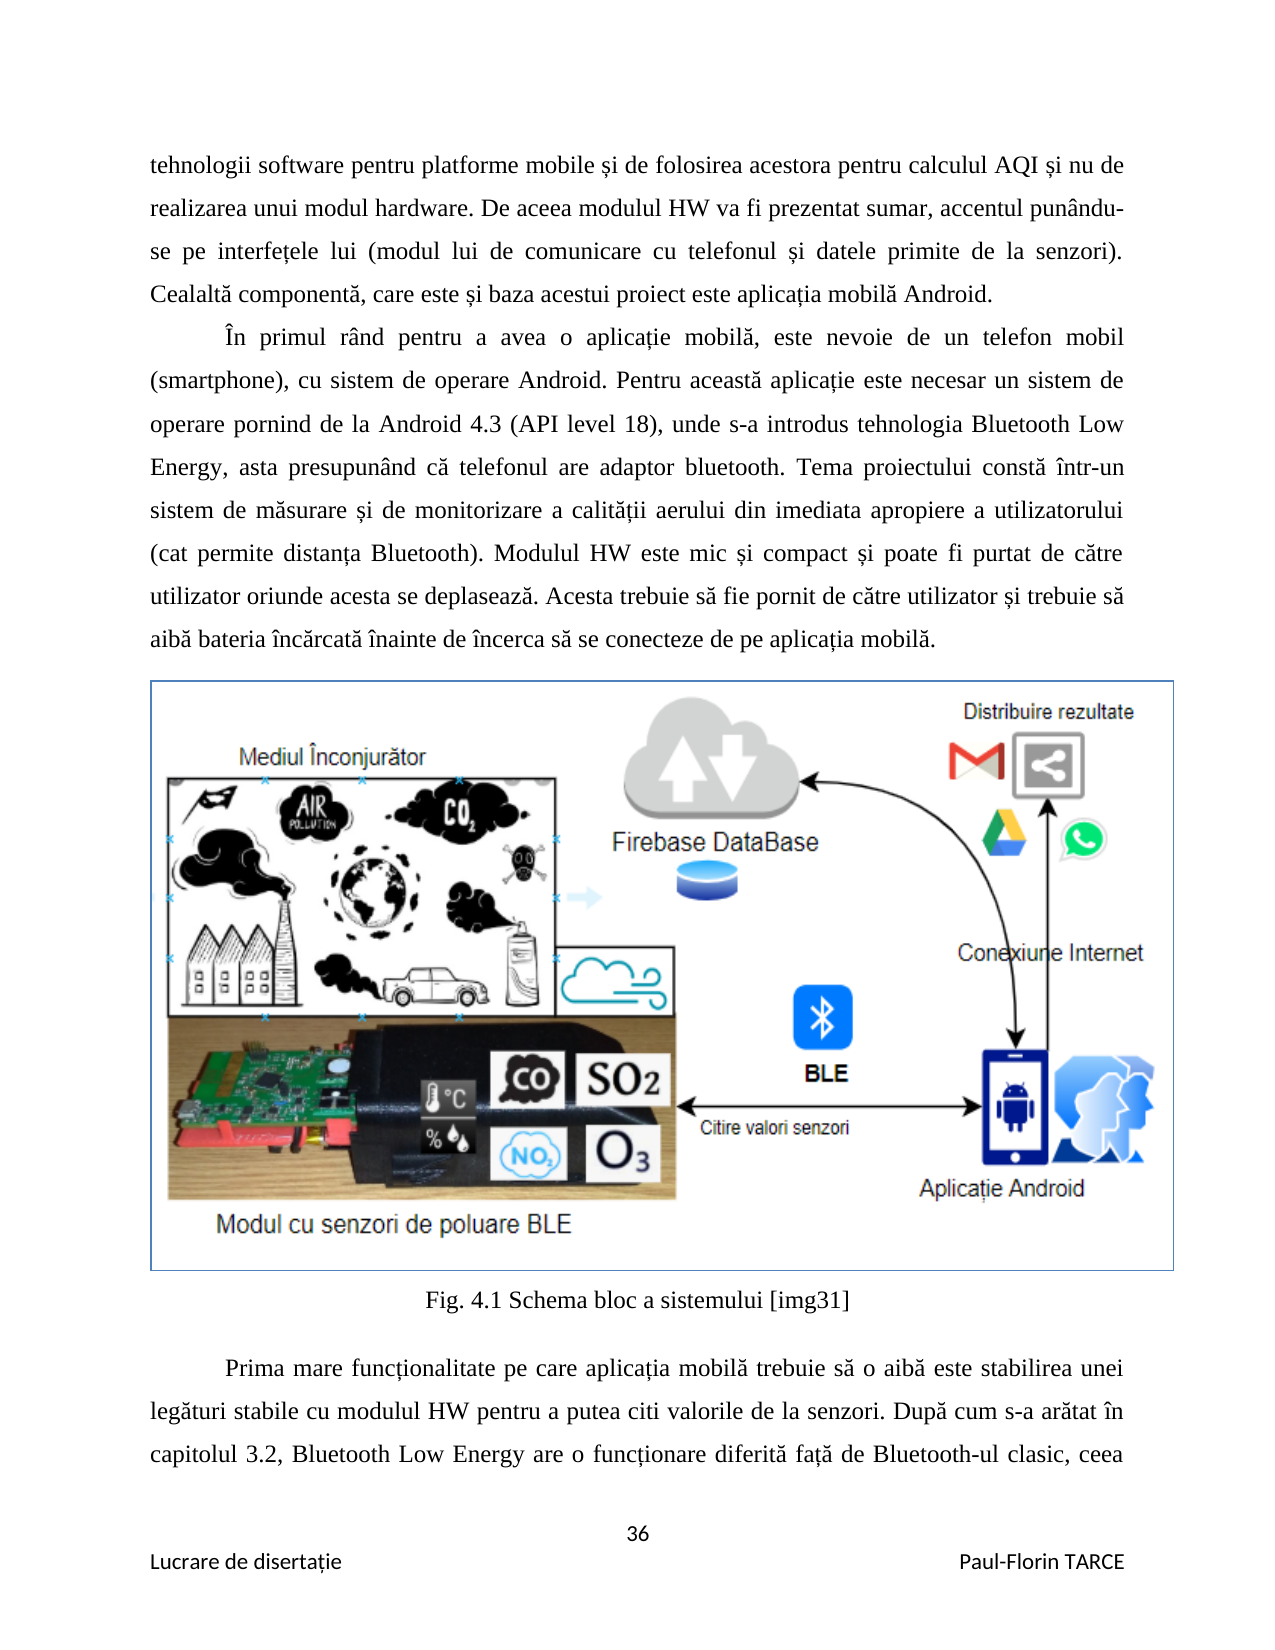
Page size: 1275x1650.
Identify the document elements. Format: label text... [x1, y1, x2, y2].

text Fig. 4.1 Schema bloc a sistemului [img31] [150, 1285, 1125, 1314]
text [150, 1353, 1125, 1468]
text În primul rând pentru a avea o aplicație mobilă, este nevoie de un telefon mobil (smartphone), cu sistem de operare Android. Pentru această aplicație este necesar un sistem de operare pornind de la Android 4.3 (API level 18), unde s-a introdus tehnologia Bluetooth Low Energy, asta presupunând că telefonul are adaptor bluetooth. Tema proiectului constă într-un sistem de măsurare și de monitorizare a calității aerului din imediata apropiere a utilizatorului (cat permite distanța Bluetooth). Modulul HW este mic și compact și poate fi purtat de către utilizator oriunde acesta se deplasează. Acesta trebuie să fie pornit de către utilizator și trebuie să aibă bateria încărcată înainte de încerca să se conecteze de pe aplicația mobilă. [150, 322, 1125, 653]
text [150, 150, 1125, 308]
picture [152, 682, 1173, 1270]
